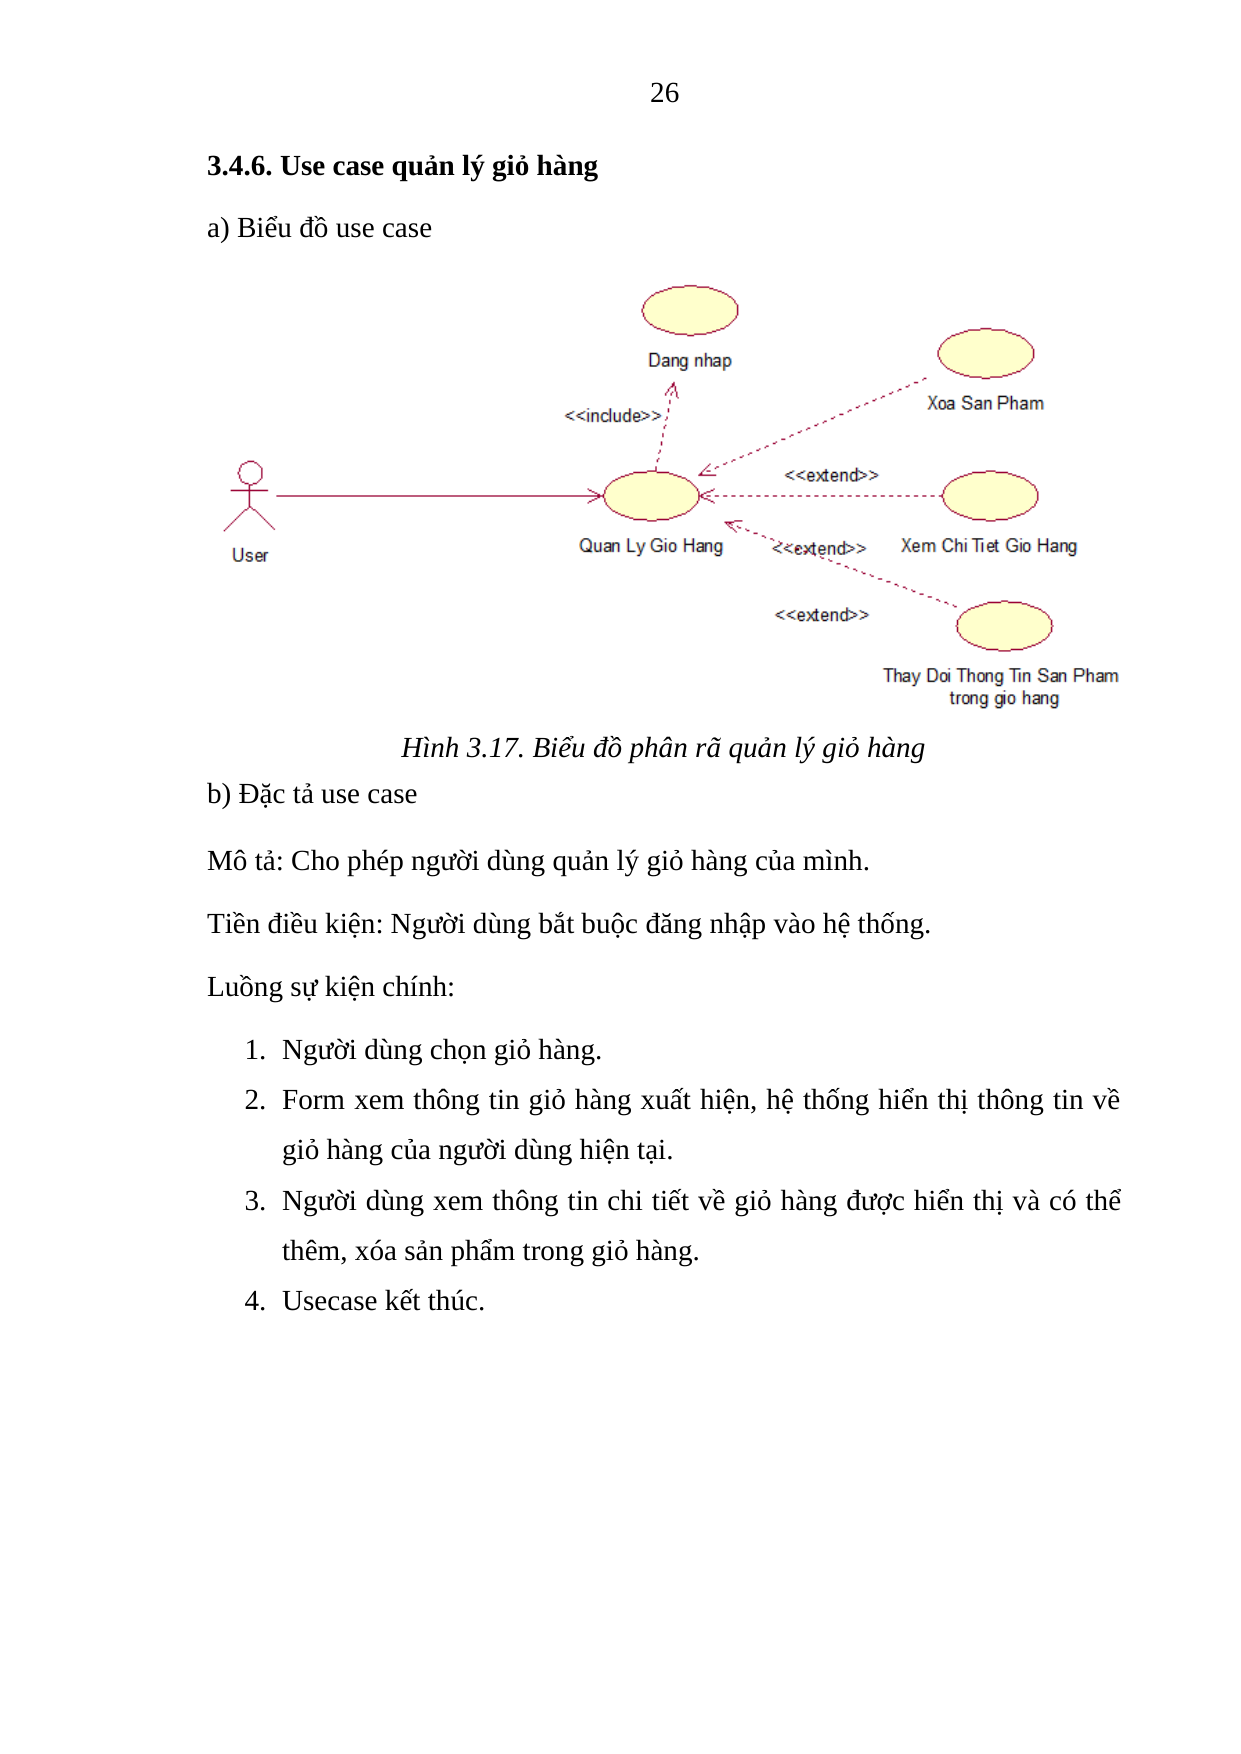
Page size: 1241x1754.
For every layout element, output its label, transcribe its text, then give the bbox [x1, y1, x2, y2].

picture [206, 277, 1123, 714]
text Tiền điều kiện: Người dùng bắt buộc đăng nhập vào hệ thống. [207, 906, 1122, 940]
list Người dùng xem thông tin chi tiết về giỏ hàng được hiển thị và có thể thêm, xóa sản phẩm trong giỏ hàng. [244, 1183, 1122, 1267]
text Luồng sự kiện chính: [207, 969, 1122, 1003]
list Usecase kết thúc. [244, 1283, 1122, 1317]
list Form xem thông tin giỏ hàng xuất hiện, hệ thống hiển thị thông tin về giỏ hàng của người dùng hiện tại. [244, 1082, 1122, 1166]
list Người dùng chọn giỏ hàng. [244, 1032, 1122, 1065]
text b) Đặc tả use case [207, 776, 1122, 810]
text Mô tả: Cho phép người dùng quản lý giỏ hàng của mình. [207, 843, 1122, 877]
subtitle Use case quản lý giỏ hàng [207, 148, 1122, 181]
text a) Biểu đồ use case [207, 211, 1122, 244]
